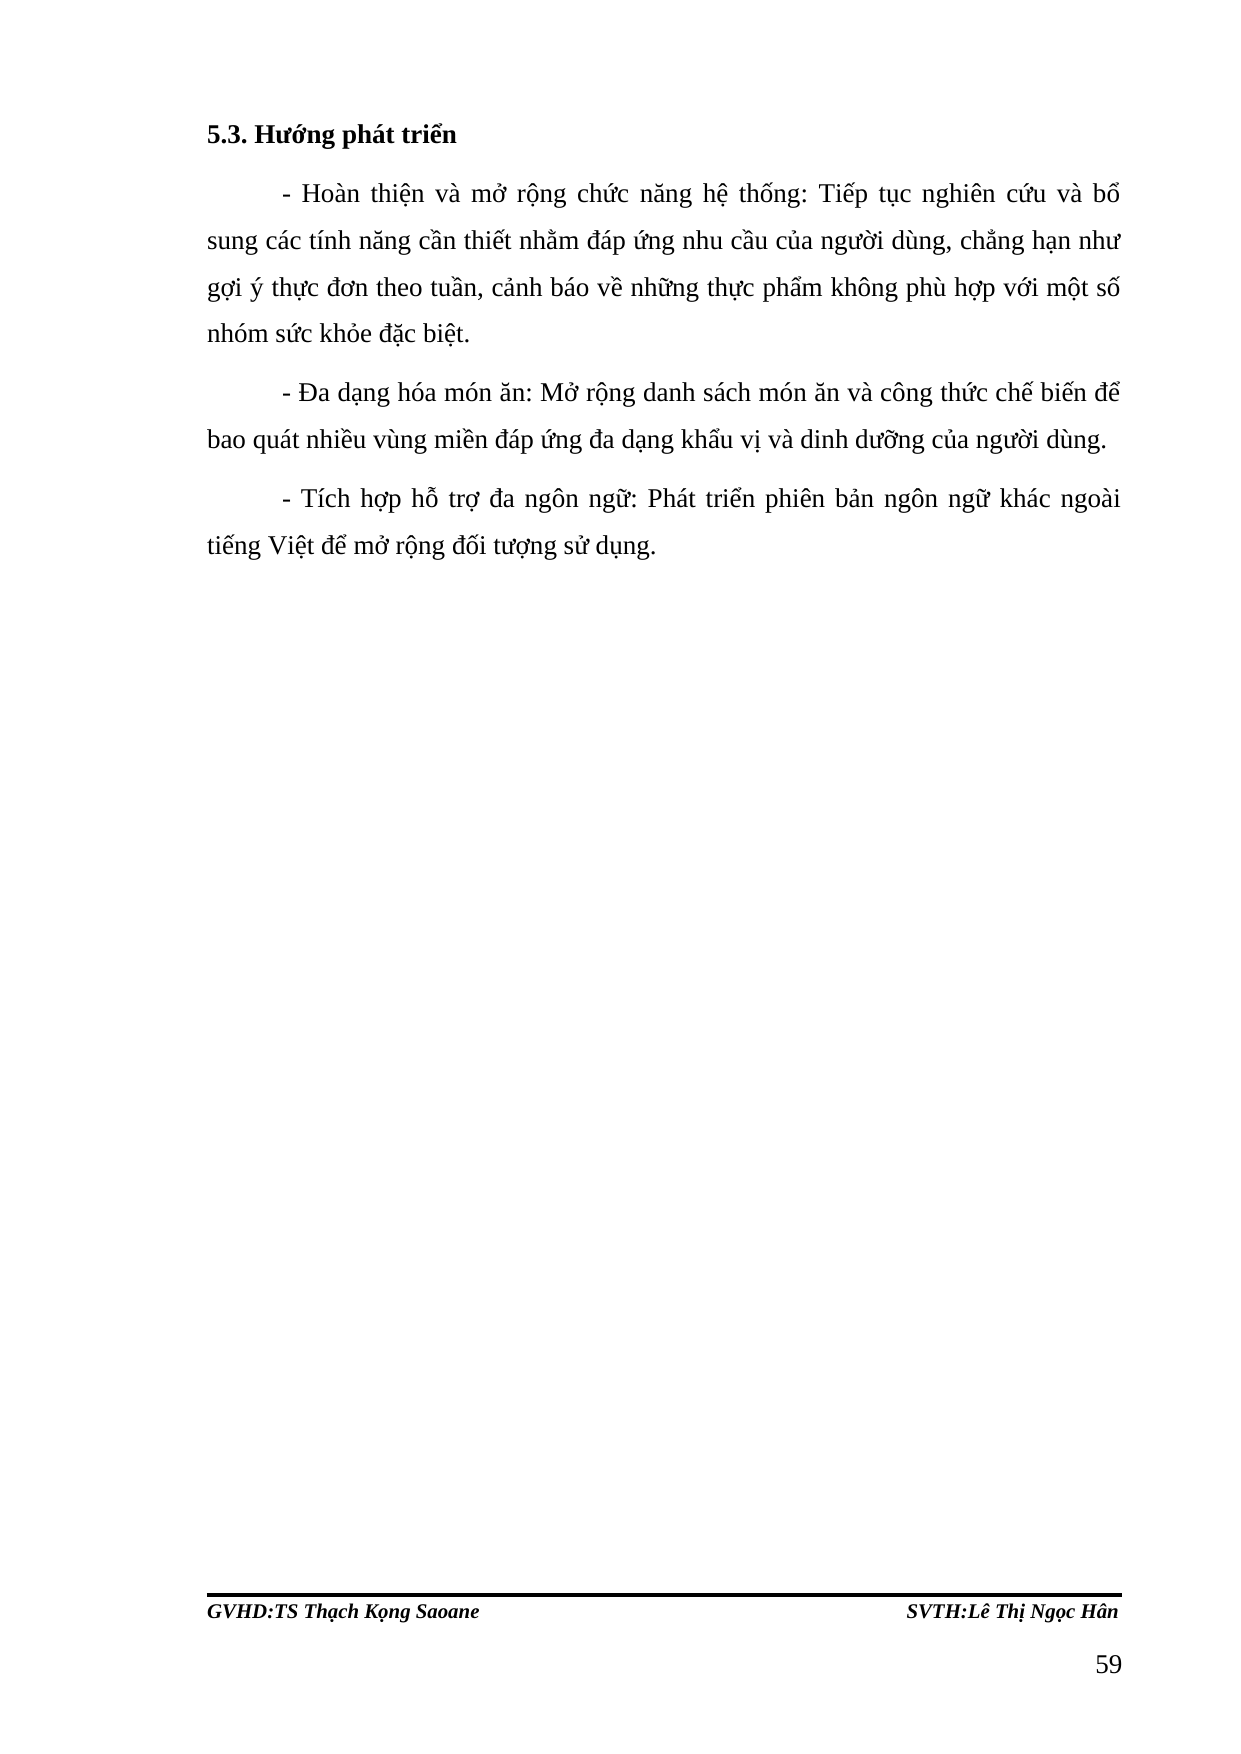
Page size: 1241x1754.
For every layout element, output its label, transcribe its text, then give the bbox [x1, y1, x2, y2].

text - Hoàn thiện và mở rộng chức năng hệ thống: Tiếp tục nghiên cứu và bổ sung các tính năng cần thiết nhằm đáp ứng nhu cầu của người dùng, chẳng hạn như gợi ý thực đơn theo tuần, cảnh báo về những thực phẩm không phù hợp với một số nhóm sức khỏe đặc biệt. [207, 177, 1122, 348]
subtitle Hướng phát triển [207, 118, 1122, 149]
text - Đa dạng hóa món ăn: Mở rộng danh sách món ăn và công thức chế biến để bao quát nhiều vùng miền đáp ứng đa dạng khẩu vị và dinh dưỡng của người dùng. [207, 376, 1122, 454]
text - Tích hợp hỗ trợ đa ngôn ngữ: Phát triển phiên bản ngôn ngữ khác ngoài tiếng Việt để mở rộng đối tượng sử dụng. [207, 482, 1122, 560]
